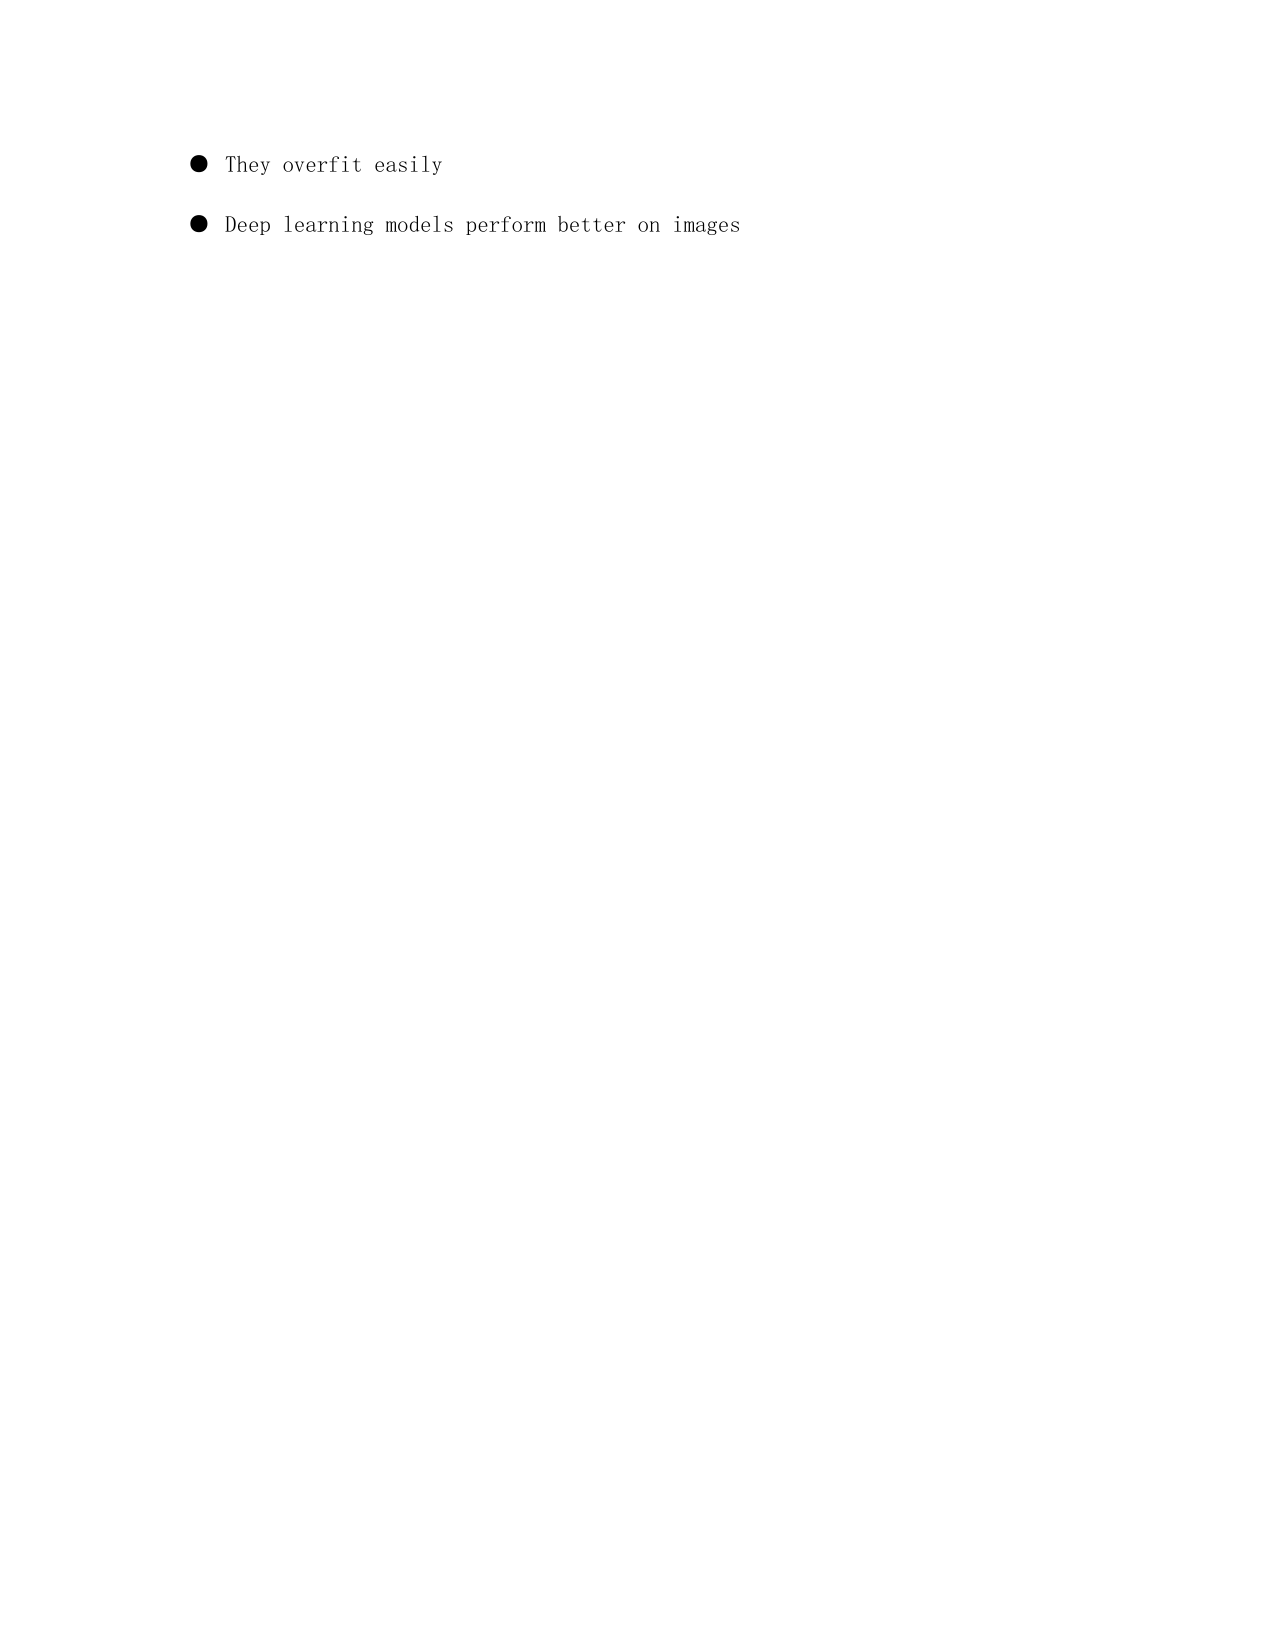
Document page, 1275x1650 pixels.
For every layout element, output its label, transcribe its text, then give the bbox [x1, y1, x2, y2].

list They overfit easily [187, 150, 1125, 206]
list Deep learning models perform better on images [187, 210, 1125, 236]
